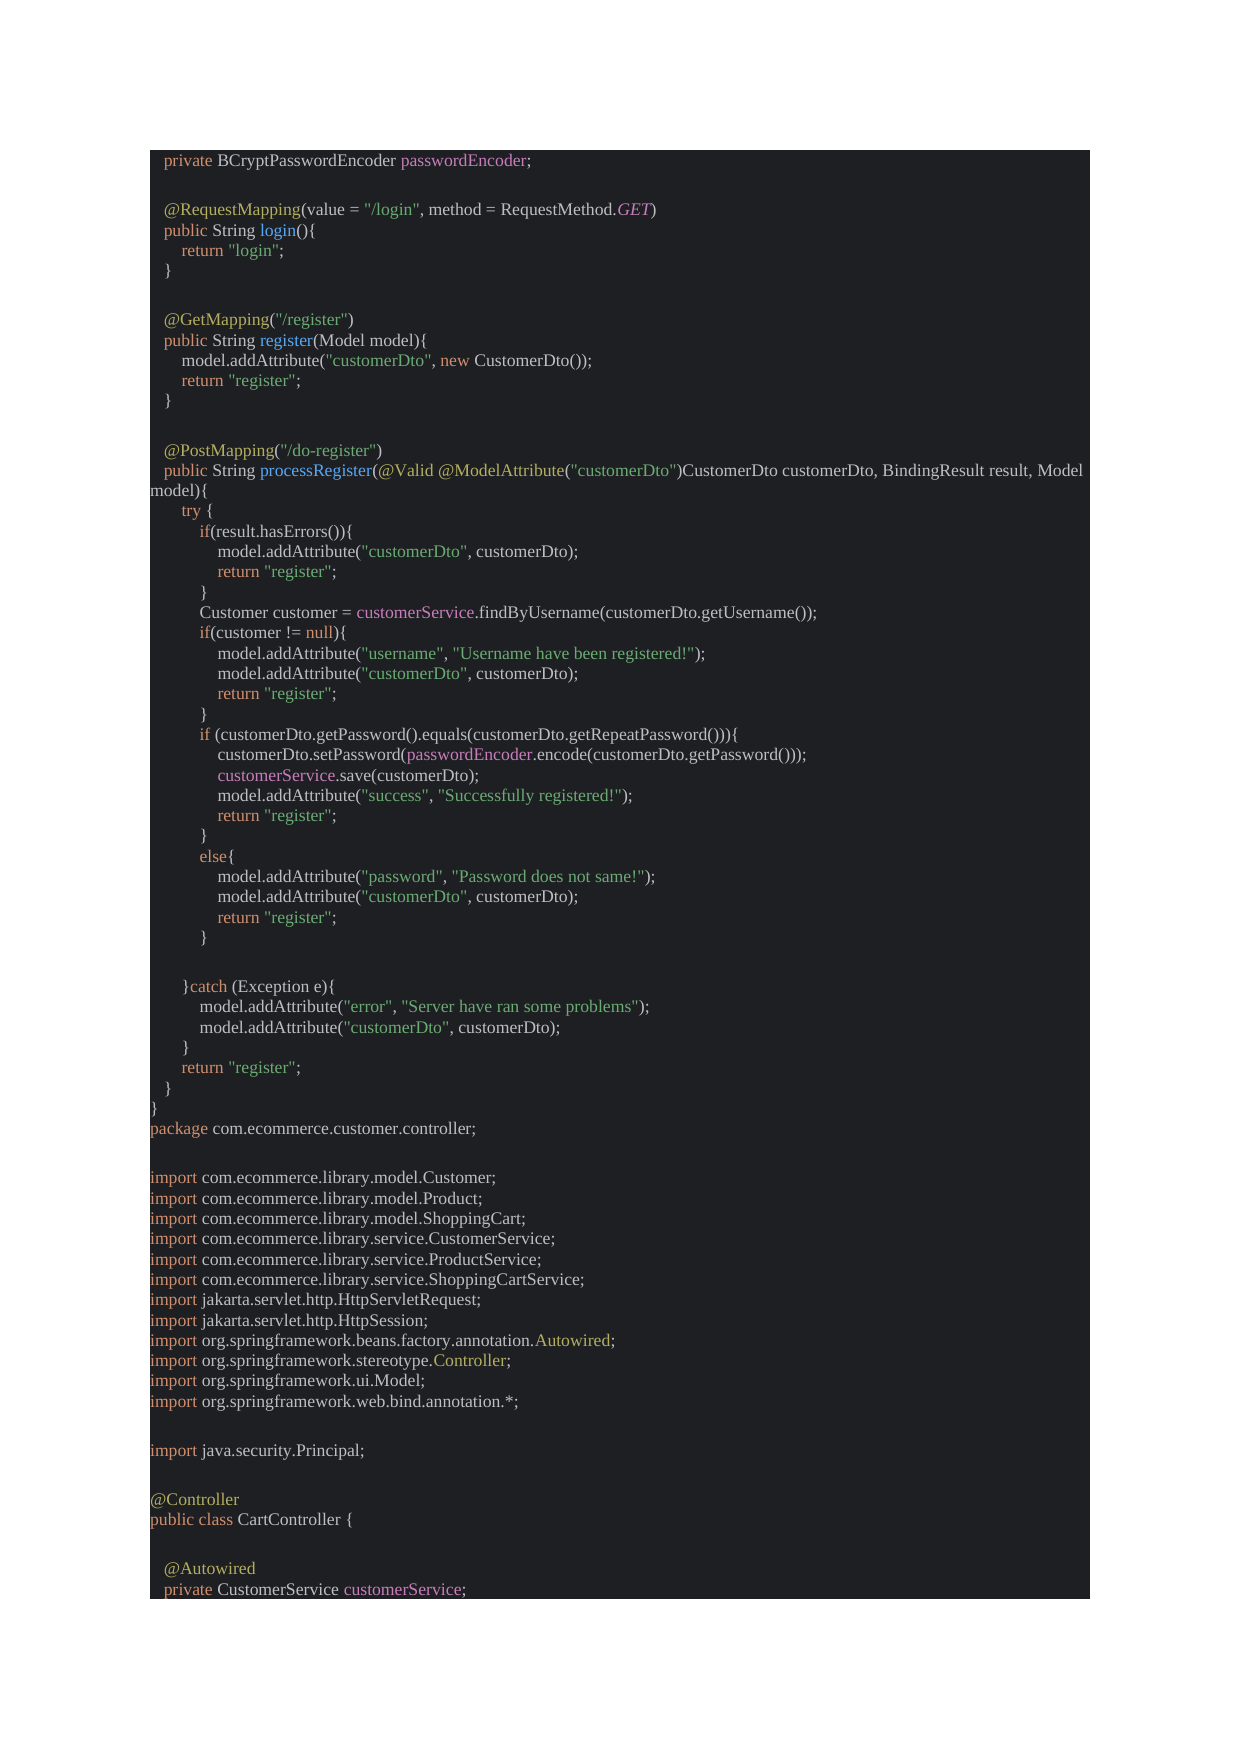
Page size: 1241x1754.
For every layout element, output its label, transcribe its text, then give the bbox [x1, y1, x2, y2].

text model.addAttribute("customerDto", customerDto); [150, 886, 1090, 907]
text import com.ecommerce.library.service.CustomerService; [150, 1228, 1090, 1248]
text return "login"; [150, 240, 1090, 260]
text if (customerDto.getPassword().equals(customerDto.getRepeatPassword())){ [150, 724, 1090, 744]
text } [150, 927, 1090, 947]
text import com.ecommerce.library.model.Customer; [150, 1167, 1090, 1187]
text import com.ecommerce.library.model.ShoppingCart; [150, 1208, 1090, 1228]
text if(customer != null){ [150, 622, 1090, 642]
text } [150, 1037, 1090, 1057]
text return "register"; [150, 1057, 1090, 1077]
text return "register"; [150, 805, 1090, 825]
text public class CartController { [150, 1509, 1090, 1529]
text } [150, 703, 1090, 724]
text import jakarta.servlet.http.HttpSession; [150, 1309, 1090, 1330]
text @GetMapping("/register") [150, 309, 1090, 329]
text return "register"; [150, 561, 1090, 582]
text } [150, 1098, 1090, 1118]
text import java.security.Principal; [150, 1440, 1090, 1460]
text import org.springframework.stereotype.Controller; [150, 1350, 1090, 1370]
text model.addAttribute("customerDto", customerDto); [150, 541, 1090, 561]
text import org.springframework.web.bind.annotation.*; [150, 1391, 1090, 1411]
text } [150, 390, 1090, 411]
text public String register(Model model){ [150, 329, 1090, 350]
text model.addAttribute("customerDto", customerDto); [150, 1017, 1090, 1037]
text import jakarta.servlet.http.HttpServletRequest; [150, 1289, 1090, 1309]
text model.addAttribute("username", "Username have been registered!"); [150, 642, 1090, 663]
text } [150, 582, 1090, 602]
text }catch (Exception e){ [150, 976, 1090, 996]
text @PostMapping("/do-register") [150, 439, 1090, 460]
text } [150, 260, 1090, 280]
text import org.springframework.ui.Model; [150, 1370, 1090, 1391]
text return "register"; [150, 683, 1090, 703]
text else{ [150, 846, 1090, 866]
text package com.ecommerce.customer.controller; [150, 1118, 1090, 1138]
text import com.ecommerce.library.service.ProductService; [150, 1248, 1090, 1269]
text try { [150, 500, 1090, 521]
text model.addAttribute("customerDto", customerDto); [150, 663, 1090, 683]
text model.addAttribute("password", "Password does not same!"); [150, 866, 1090, 886]
text customerDto.setPassword(passwordEncoder.encode(customerDto.getPassword())); [150, 744, 1090, 764]
text if(result.hasErrors()){ [150, 521, 1090, 541]
text @RequestMapping(value = "/login", method = RequestMethod.GET) [150, 199, 1090, 219]
text public String login(){ [150, 219, 1090, 240]
text import com.ecommerce.library.model.Product; [150, 1187, 1090, 1208]
text import com.ecommerce.library.service.ShoppingCartService; [150, 1269, 1090, 1289]
text model.addAttribute("success", "Successfully registered!"); [150, 785, 1090, 805]
text model.addAttribute("error", "Server have ran some problems"); [150, 996, 1090, 1017]
text return "register"; [150, 907, 1090, 927]
text model.addAttribute("customerDto", new CustomerDto()); [150, 350, 1090, 370]
text private BCryptPasswordEncoder passwordEncoder; [150, 150, 1090, 170]
text public String processRegister(@Valid @ModelAttribute("customerDto")CustomerDto customerDto, BindingResult result, Model model){ [150, 460, 1090, 500]
text customerService.save(customerDto); [150, 764, 1090, 785]
text import org.springframework.beans.factory.annotation.Autowired; [150, 1330, 1090, 1350]
text private CustomerService customerService; [150, 1578, 1090, 1599]
text return "register"; [150, 370, 1090, 390]
text } [150, 1077, 1090, 1098]
text } [150, 825, 1090, 846]
text Customer customer = customerService.findByUsername(customerDto.getUsername()); [150, 602, 1090, 622]
text @Controller [150, 1489, 1090, 1509]
text @Autowired [150, 1558, 1090, 1578]
